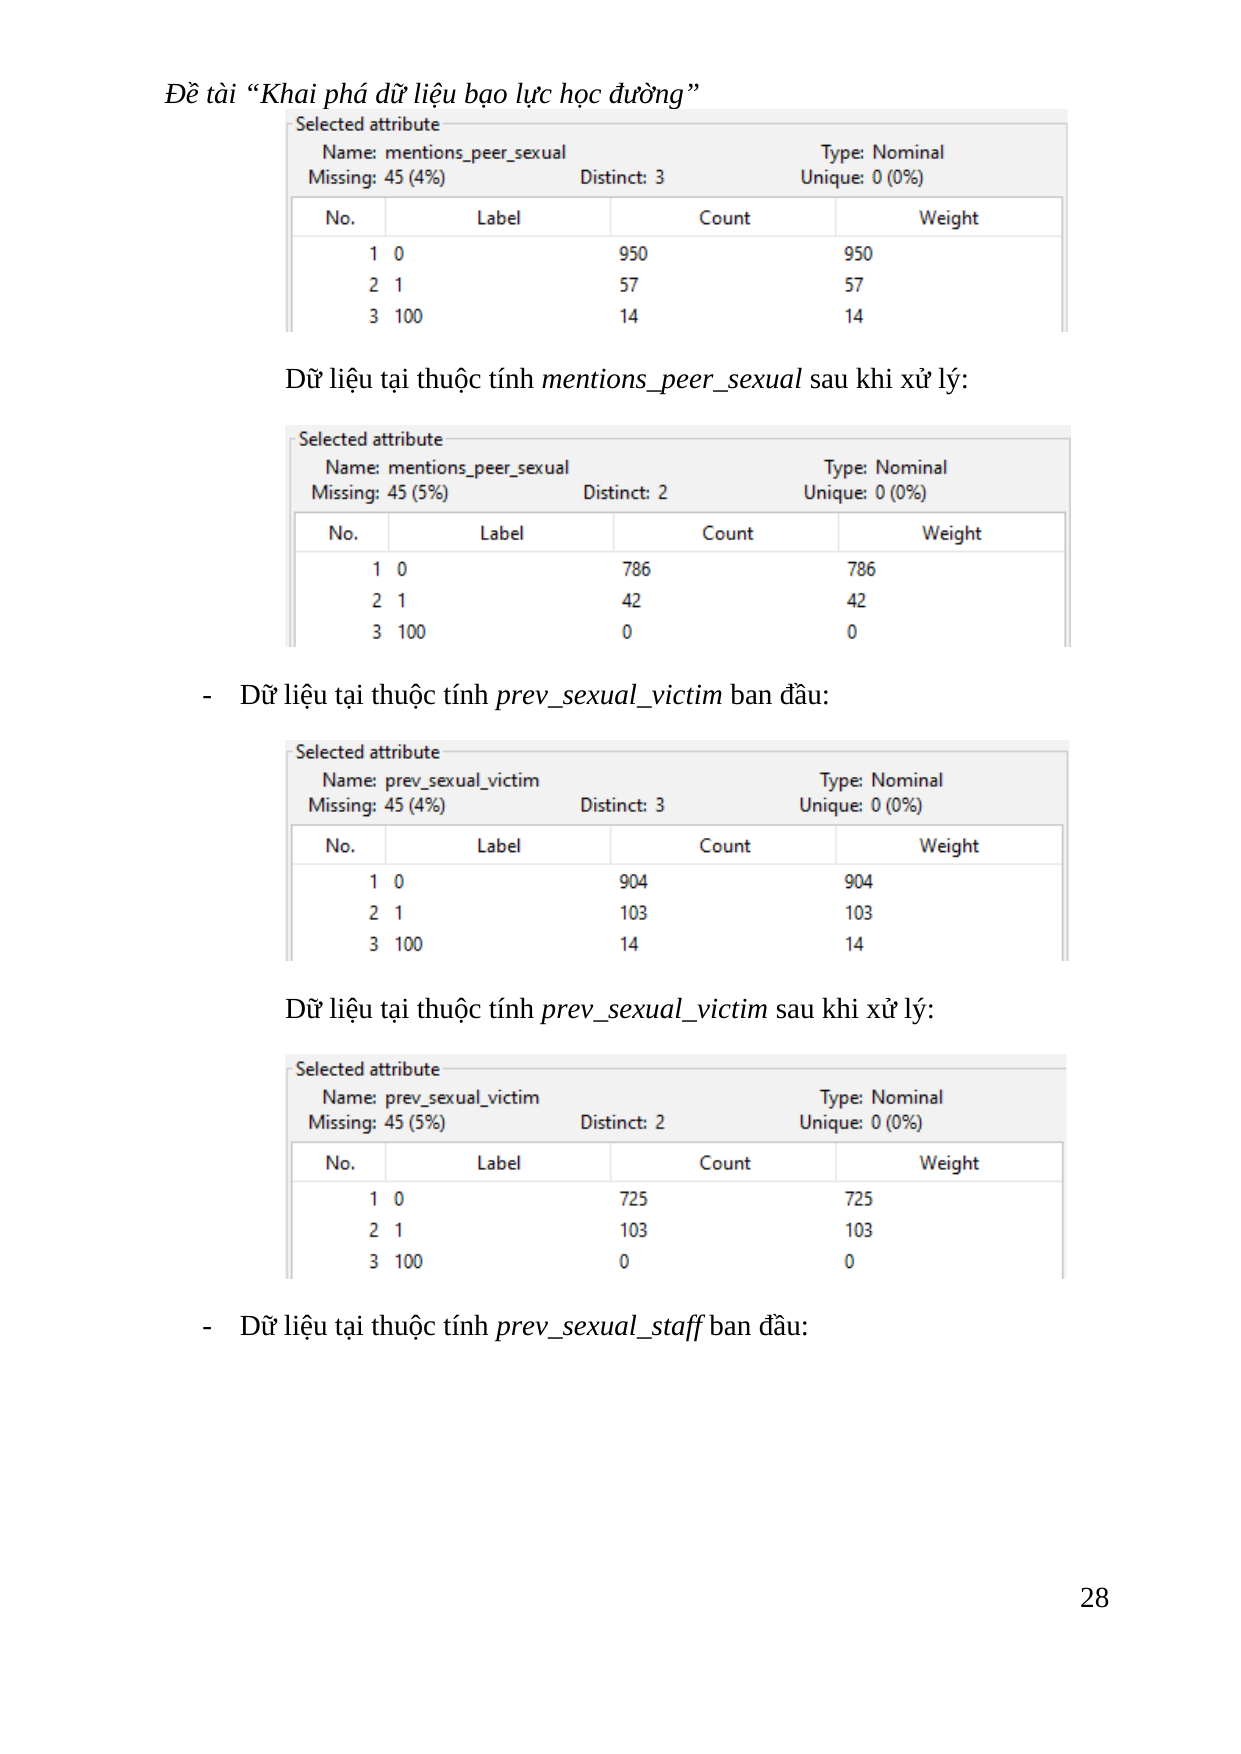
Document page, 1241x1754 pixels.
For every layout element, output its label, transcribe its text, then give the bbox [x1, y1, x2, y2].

text Dữ liệu tại thuộc tính mentions_peer_sexual sau khi xử lý: [239, 361, 1109, 395]
picture [285, 1054, 1067, 1279]
list Dữ liệu tại thuộc tính prev_sexual_staff ban đầu: [202, 1308, 1109, 1342]
picture [285, 425, 1071, 647]
picture [285, 740, 1070, 961]
picture [285, 109, 1068, 332]
text Dữ liệu tại thuộc tính prev_sexual_victim sau khi xử lý: [239, 991, 1109, 1024]
list Dữ liệu tại thuộc tính prev_sexual_victim ban đầu: [202, 677, 1109, 710]
